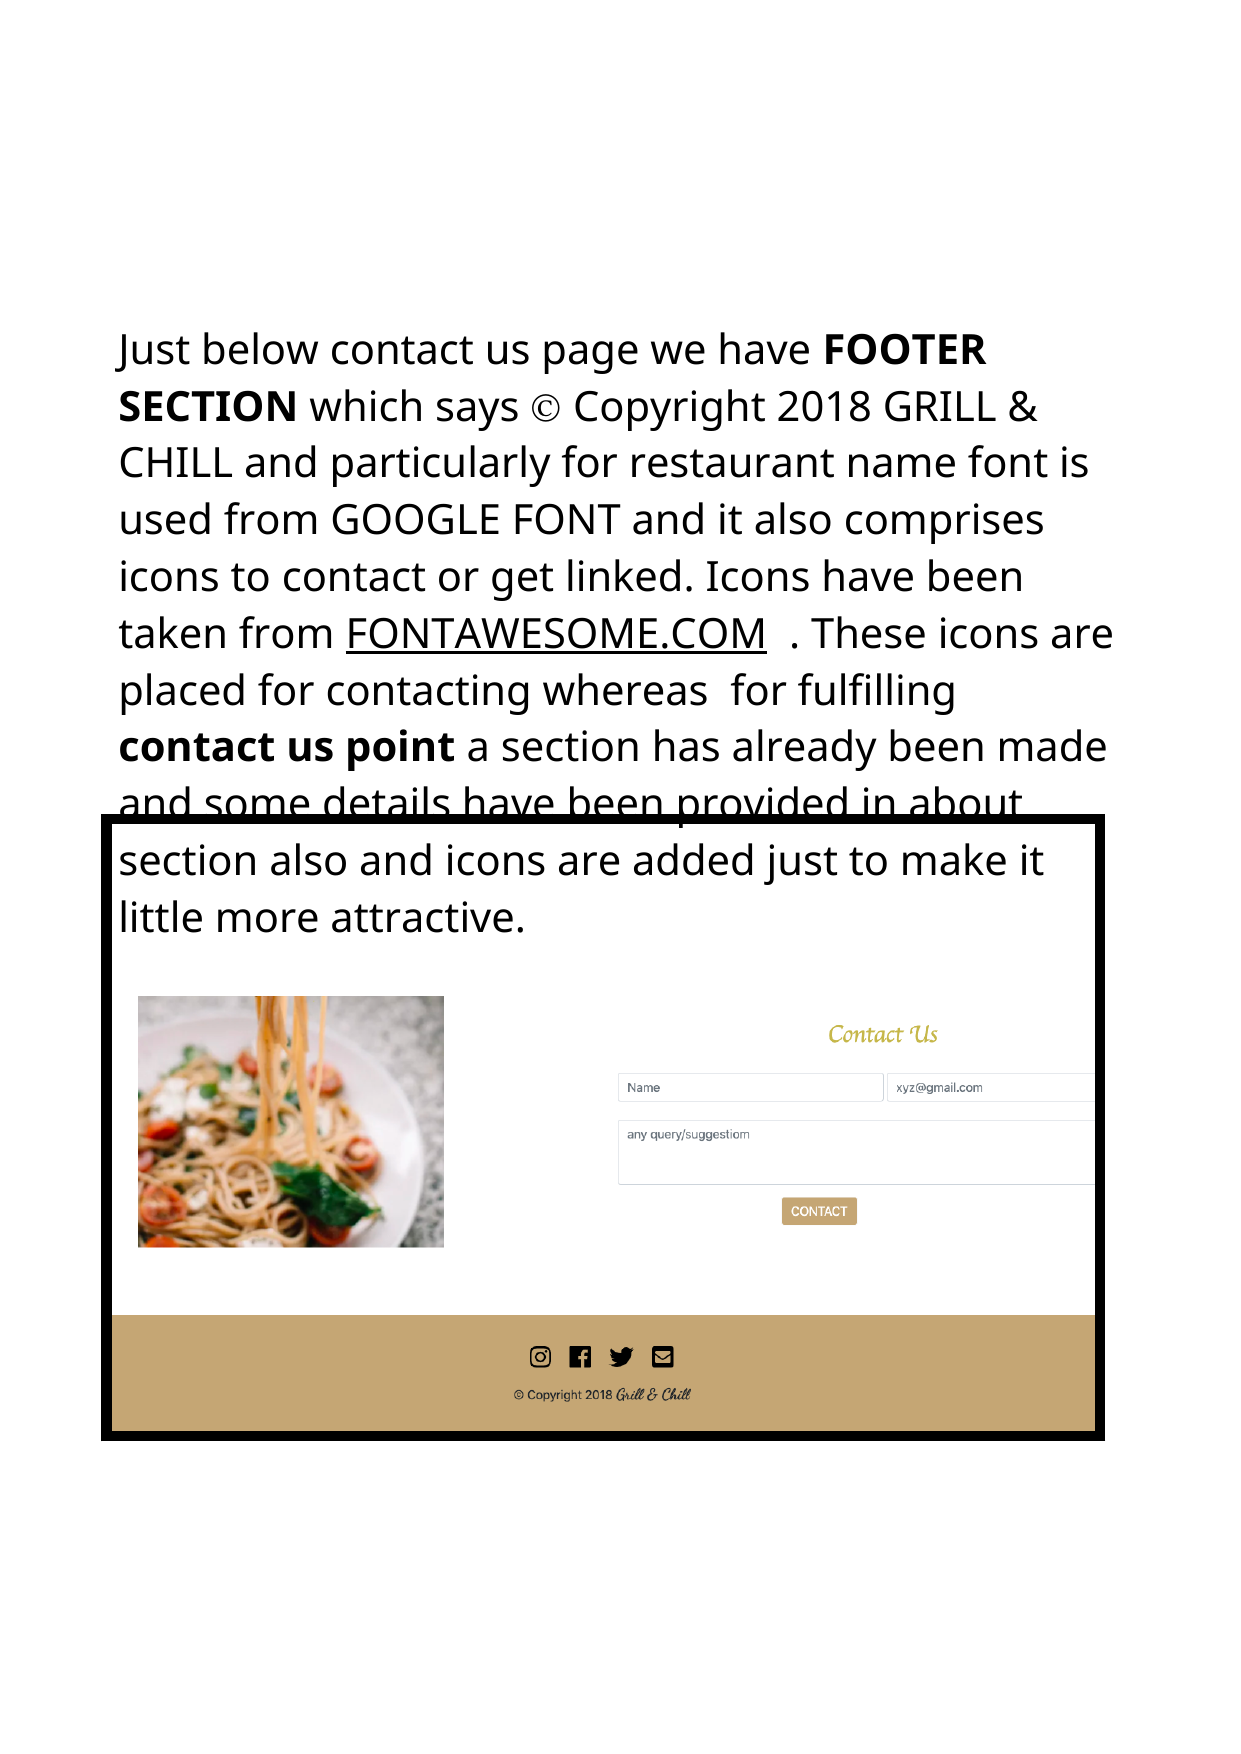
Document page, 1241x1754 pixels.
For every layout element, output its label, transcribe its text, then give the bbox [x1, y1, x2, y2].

picture [112, 997, 1095, 1431]
text Just below contact us page we have FOOTER SECTION which says Ⓒ Copyright 2018 GRILL & CHILL and particularly for restaurant name font is used from GOOGLE FONT and it also comprises icons to contact or get linked. Icons have been taken from FONTAWESOME.COM . These icons are placed for contacting whereas for fulfilling contact us point a section has already been made and some details have been provided in about section also and icons are added just to make it little more attractive. [118, 320, 1122, 944]
